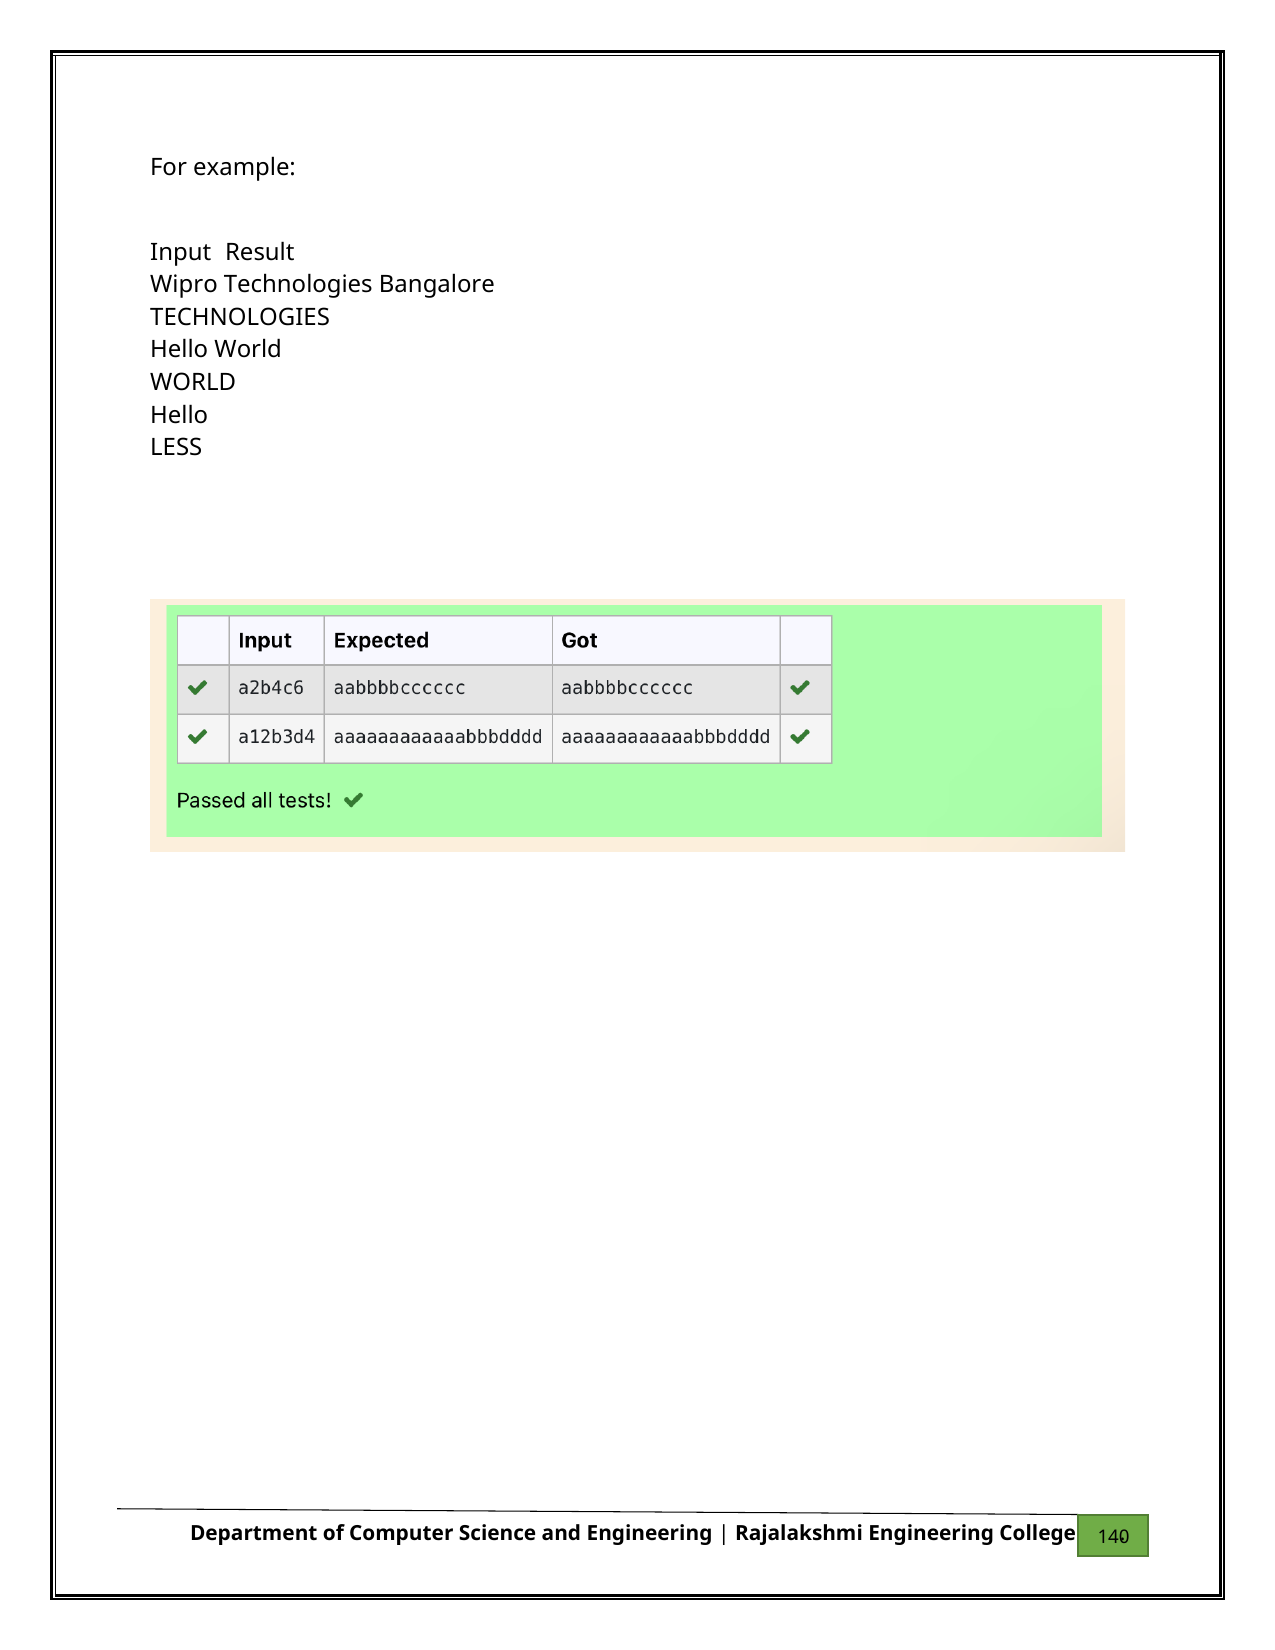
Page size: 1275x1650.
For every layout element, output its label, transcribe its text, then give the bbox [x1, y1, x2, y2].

text TECHNOLOGIES [150, 300, 1125, 332]
picture [150, 599, 1125, 852]
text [150, 150, 1125, 183]
text Hello [150, 397, 1125, 430]
text Wipro Technologies Bangalore [150, 267, 1125, 300]
text WORLD [150, 365, 1125, 397]
text Input Result [150, 234, 1125, 267]
text LESS [150, 430, 1125, 463]
text Hello World [150, 332, 1125, 365]
